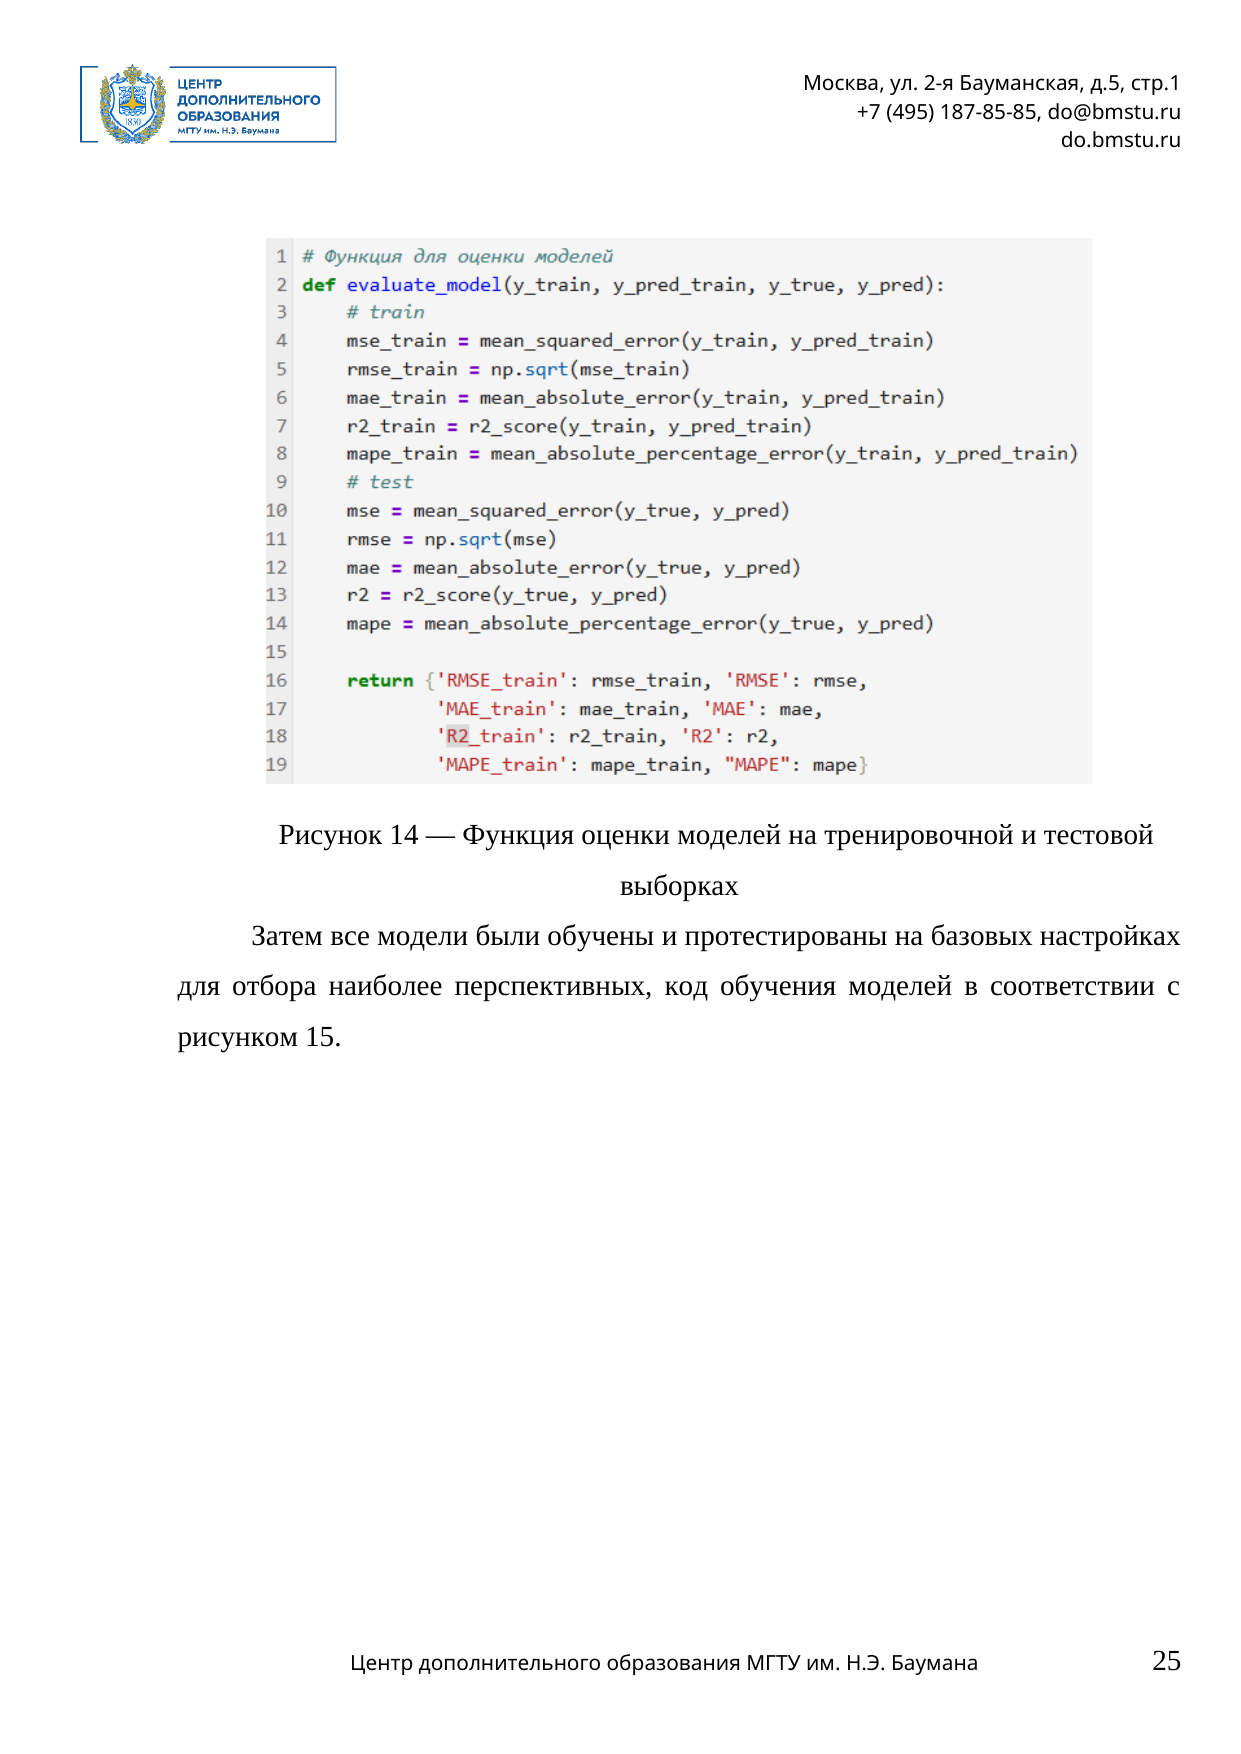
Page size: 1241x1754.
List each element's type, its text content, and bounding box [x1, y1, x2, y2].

picture [80, 64, 337, 144]
picture [266, 238, 1093, 784]
text Затем все модели были обучены и протестированы на базовых настройках для отбора наиболее перспективных, код обучения моделей в соответствии с рисунком 15. [177, 918, 1181, 1052]
